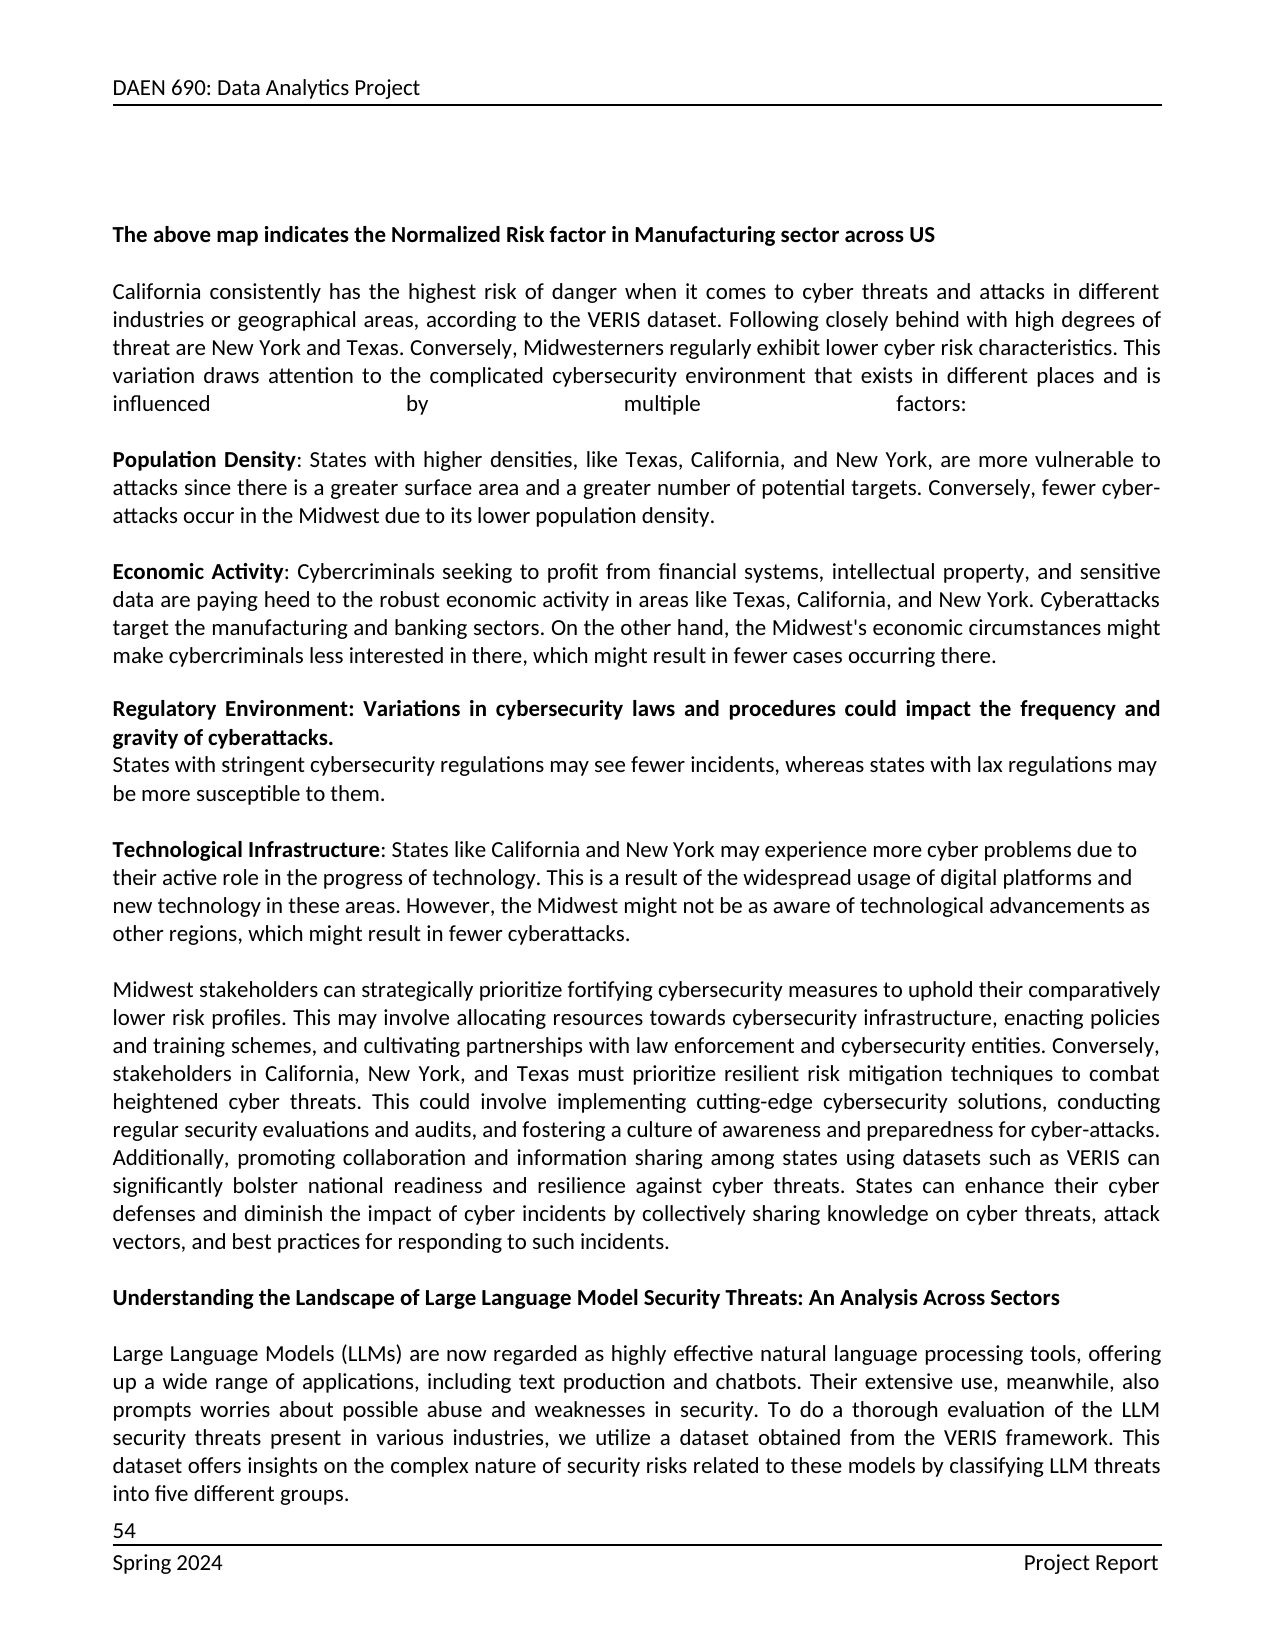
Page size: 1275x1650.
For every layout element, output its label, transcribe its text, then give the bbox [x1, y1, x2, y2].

text The above map indicates the Normalized Risk factor in Manufacturing sector across US [112, 220, 1162, 248]
text Economic Activity: Cybercriminals seeking to profit from financial systems, intellectual property, and sensitive data are paying heed to the robust economic activity in areas like Texas, California, and New York. Cyberattacks target the manufacturing and banking sectors. On the other hand, the Midwest's economic circumstances might make cybercriminals less interested in there, which might result in fewer cases occurring there. [112, 557, 1162, 669]
text Regulatory Environment: Variations in cybersecurity laws and procedures could impact the frequency and gravity of cyberattacks. [112, 694, 1162, 751]
text Midwest stakeholders can strategically prioritize fortifying cybersecurity measures to uphold their comparatively lower risk profiles. This may involve allocating resources towards cybersecurity infrastructure, enacting policies and training schemes, and cultivating partnerships with law enforcement and cybersecurity entities. Conversely, stakeholders in California, New York, and Texas must prioritize resilient risk mitigation techniques to combat heightened cyber threats. This could involve implementing cutting-edge cybersecurity solutions, conducting regular security evaluations and audits, and fostering a culture of awareness and preparedness for cyber-attacks. Additionally, promoting collaboration and information sharing among states using datasets such as VERIS can significantly bolster national readiness and resilience against cyber threats. States can enhance their cyber defenses and diminish the impact of cyber incidents by collectively sharing knowledge on cyber threats, attack vectors, and best practices for responding to such incidents. [112, 975, 1162, 1255]
text Understanding the Landscape of Large Language Model Security Threats: An Analysis Across Sectors [112, 1283, 1162, 1311]
text California consistently has the highest risk of danger when it comes to cyber threats and attacks in different industries or geographical areas, according to the VERIS dataset. Following closely behind with high degrees of threat are New York and Texas. Conversely, Midwesterners regularly exhibit lower cyber risk characteristics. This variation draws attention to the complicated cybersecurity environment that exists in different places and is influenced by multiple factors: Population Density: States with higher densities, like Texas, California, and New York, are more vulnerable to attacks since there is a greater surface area and a greater number of potential targets. Conversely, fewer cyber-attacks occur in the Midwest due to its lower population density. [112, 277, 1162, 529]
text Large Language Models (LLMs) are now regarded as highly effective natural language processing tools, offering up a wide range of applications, including text production and chatbots. Their extensive use, meanwhile, also prompts worries about possible abuse and weaknesses in security. To do a thorough evaluation of the LLM security threats present in various industries, we utilize a dataset obtained from the VERIS framework. This dataset offers insights on the complex nature of security risks related to these models by classifying LLM threats into five different groups. [112, 1339, 1162, 1507]
text States with stringent cybersecurity regulations may see fewer incidents, whereas states with lax regulations may be more susceptible to them. Technological Infrastructure: States like California and New York may experience more cyber problems due to their active role in the progress of technology. This is a result of the widespread usage of digital platforms and new technology in these areas. However, the Midwest might not be as aware of technological advancements as other regions, which might result in fewer cyberattacks. [112, 751, 1162, 947]
